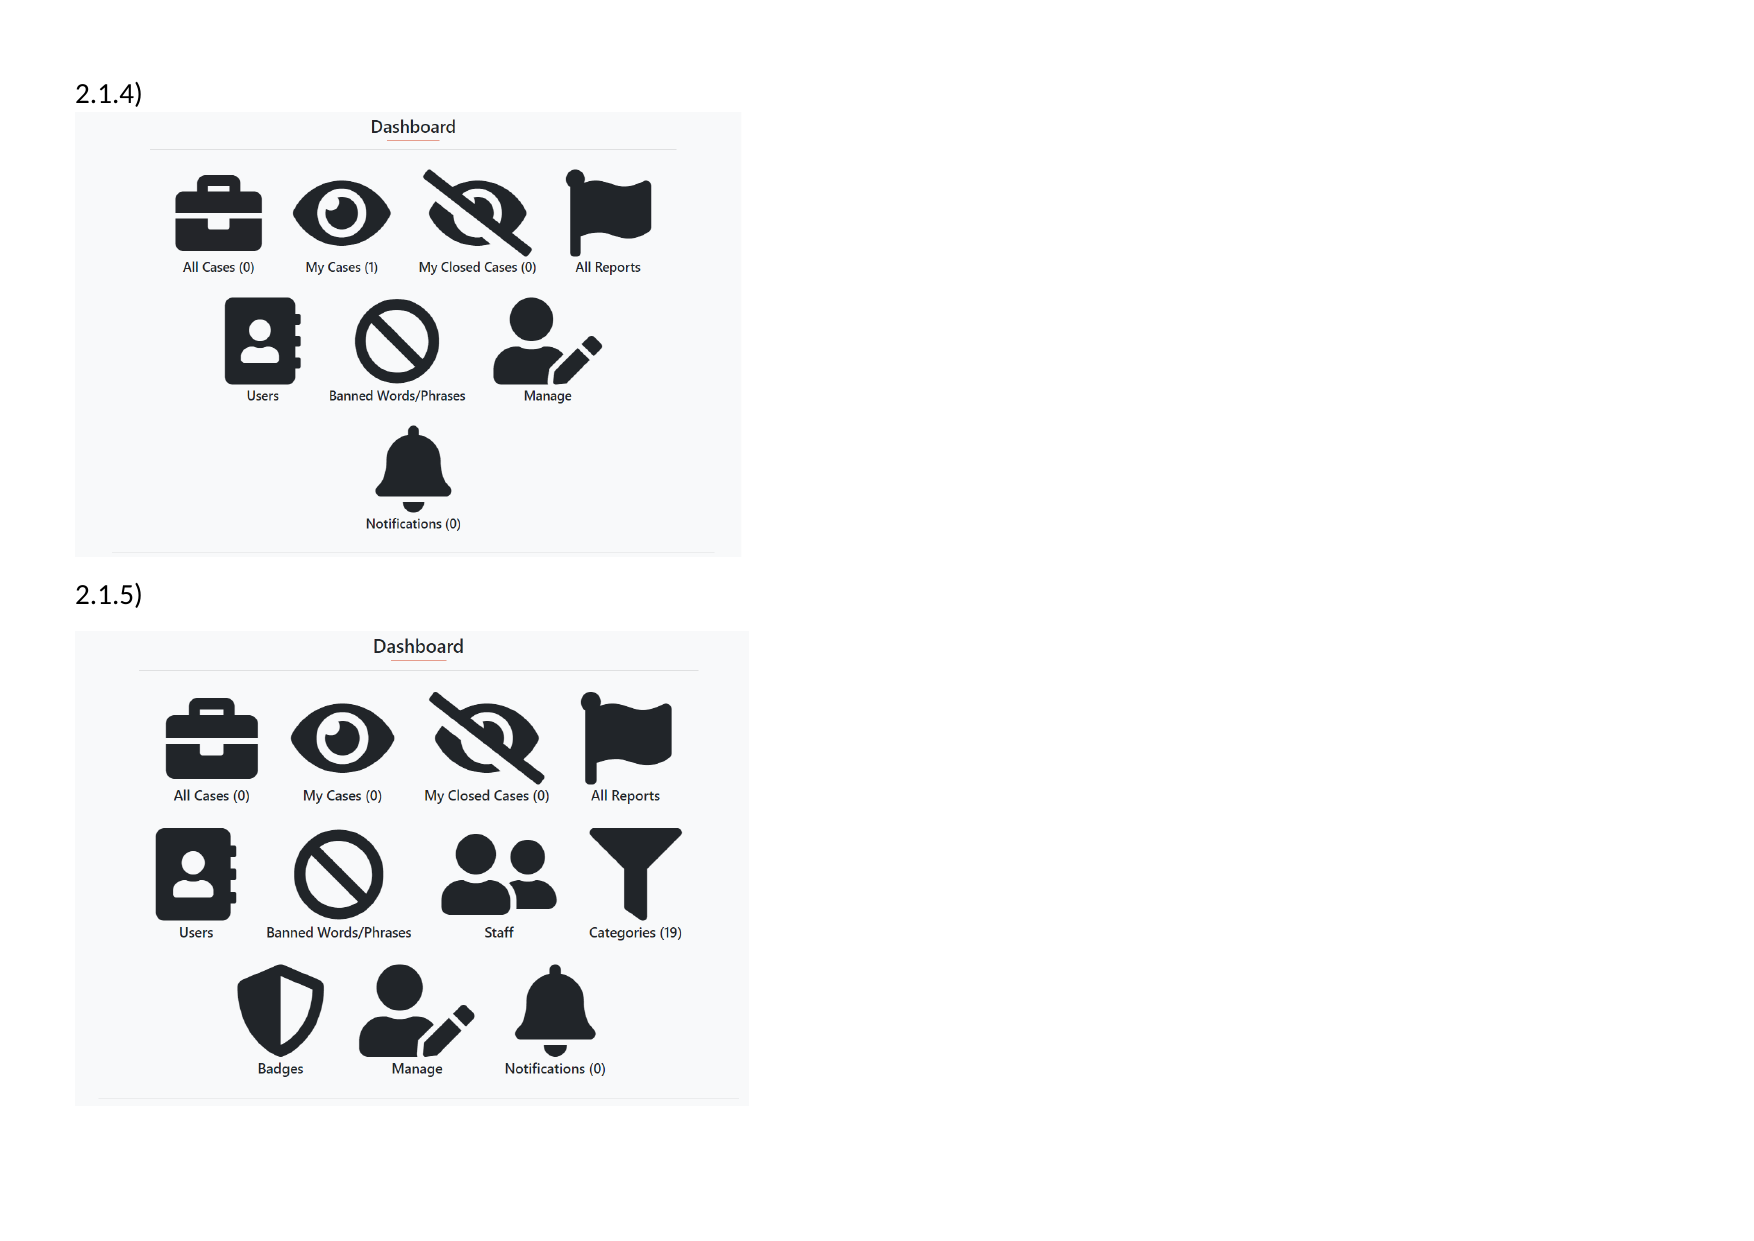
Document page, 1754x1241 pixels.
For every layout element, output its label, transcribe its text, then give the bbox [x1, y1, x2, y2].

picture [75, 112, 742, 557]
text 2.1.5) [75, 576, 1679, 611]
picture [75, 631, 749, 1106]
